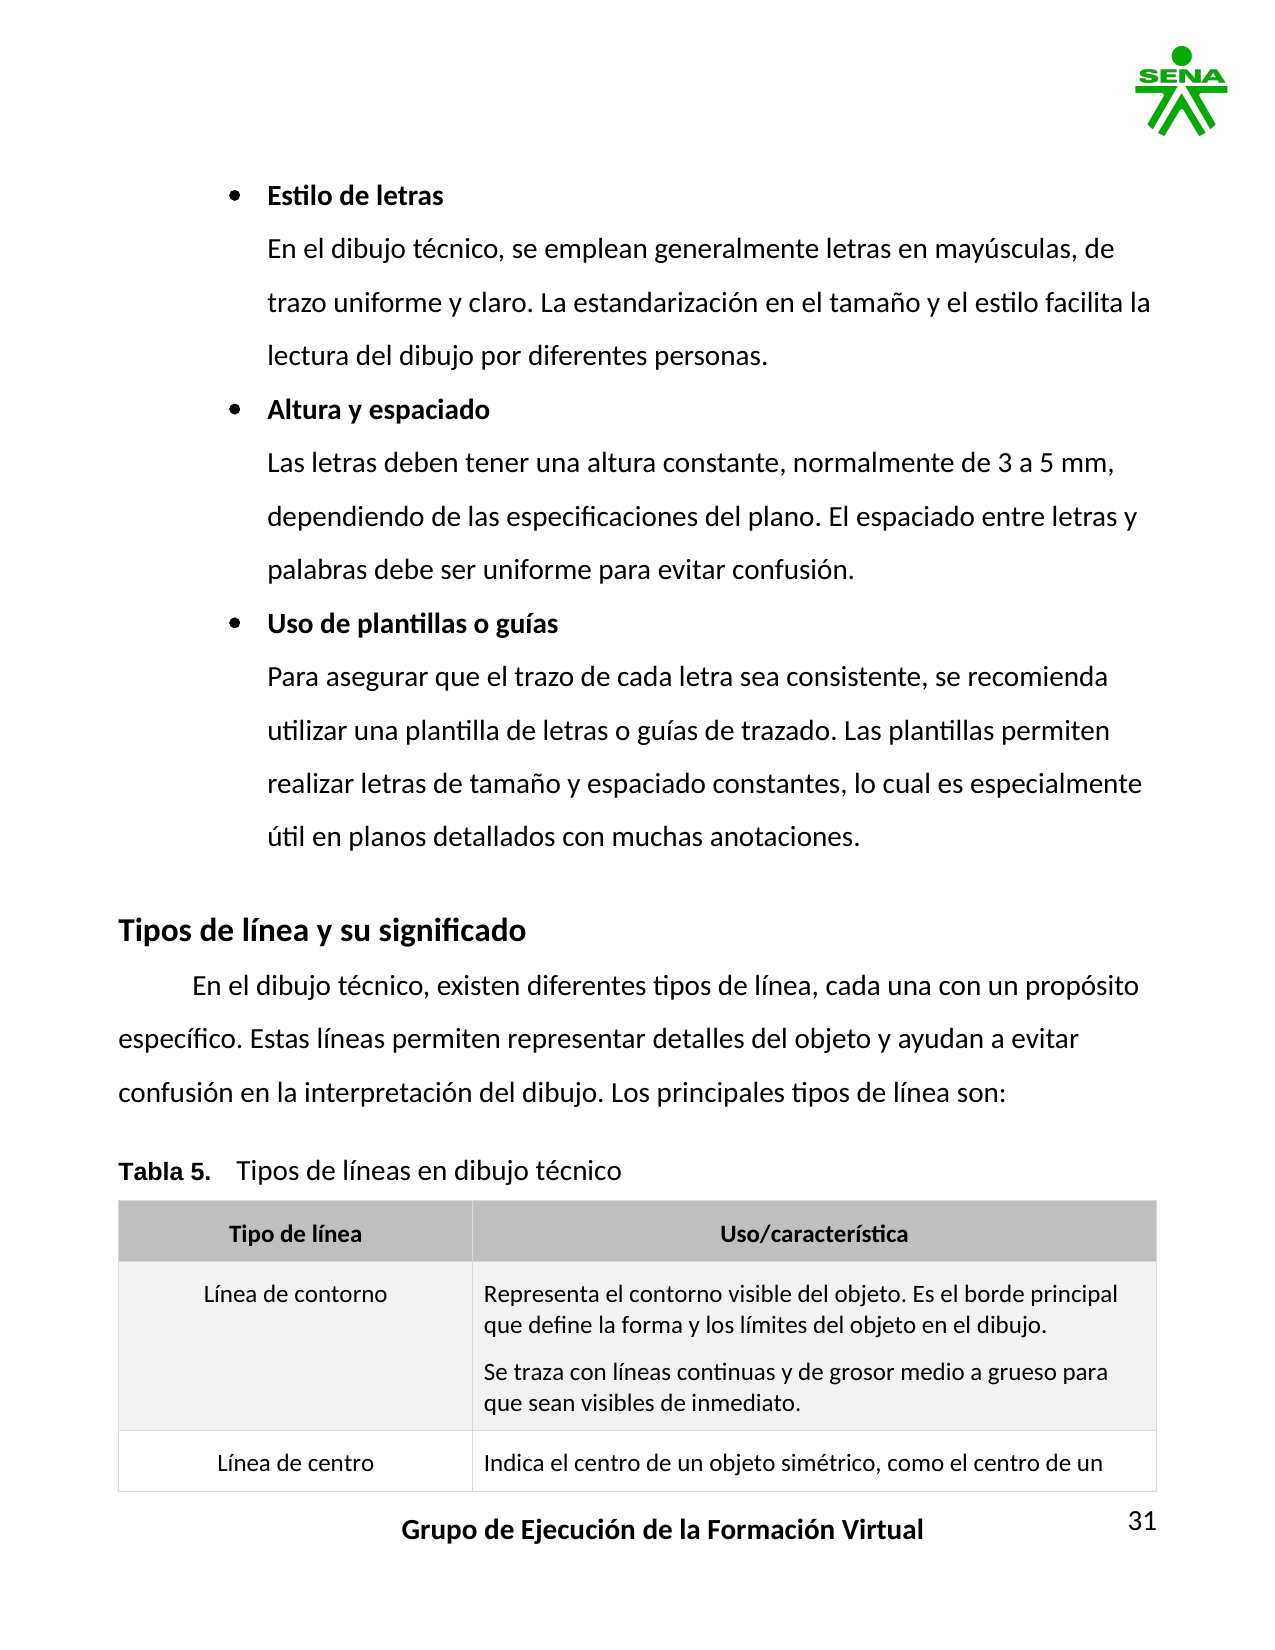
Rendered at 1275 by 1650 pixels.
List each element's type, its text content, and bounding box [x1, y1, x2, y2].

table_cell Línea de contorno [119, 1262, 472, 1430]
list Para asegurar que el trazo de cada letra sea consistente, se recomienda utilizar una plantilla de letras o guías de trazado. Las plantillas permiten realizar letras de tamaño y espaciado constantes, lo cual es especialmente útil en planos detallados con muchas anotaciones. [267, 658, 1157, 854]
list Las letras deben tener una altura constante, normalmente de 3 a 5 mm, dependiendo de las especificaciones del plano. El espaciado entre letras y palabras debe ser uniforme para evitar confusión. [267, 444, 1157, 587]
subtitle Tipos de línea y su significado [118, 909, 1157, 950]
list En el dibujo técnico, se emplean generalmente letras en mayúsculas, de trazo uniforme y claro. La estandarización en el tamaño y el estilo facilita la lectura del dibujo por diferentes personas. [267, 231, 1157, 373]
text En el dibujo técnico, existen diferentes tipos de línea, cada una con un propósito específico. Estas líneas permiten representar detalles del objeto y ayudan a evitar confusión en la interpretación del dibujo. Los principales tipos de línea son: [118, 967, 1157, 1109]
table_header Uso/característica [473, 1201, 1156, 1261]
table_cell Representa el contorno visible del objeto. Es el borde principal que define la forma y los límites del objeto en el dibujo. Se traza con líneas continuas y de grosor medio a grueso para que sean visibles de inmediato. [473, 1262, 1156, 1430]
table_cell Línea de centro [119, 1431, 472, 1491]
table_header Tipo de línea [119, 1201, 472, 1261]
list Estilo de letras [229, 177, 1157, 213]
list Uso de plantillas o guías [229, 605, 1157, 640]
list Altura y espaciado [229, 391, 1157, 427]
picture [1135, 46, 1228, 136]
text Tipos de líneas en dibujo técnico [118, 1152, 1157, 1188]
